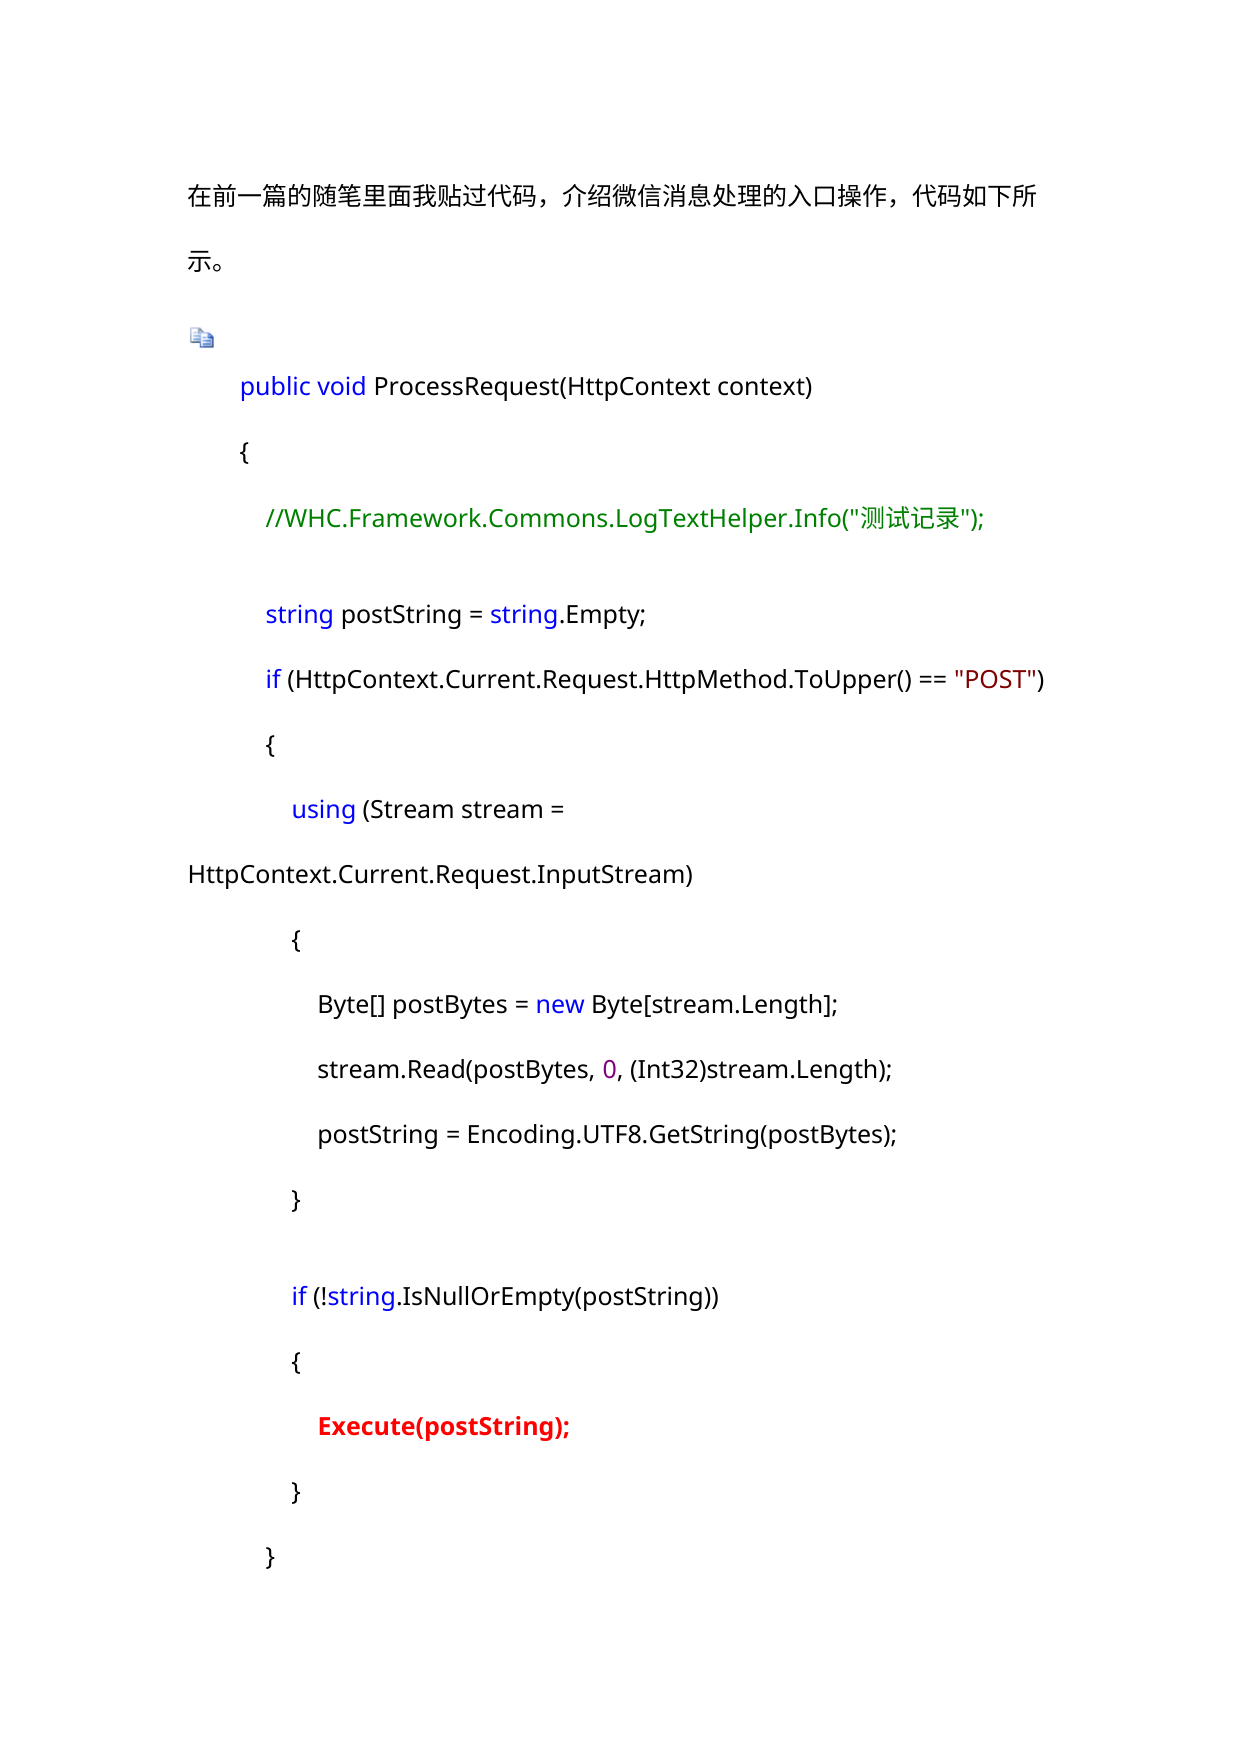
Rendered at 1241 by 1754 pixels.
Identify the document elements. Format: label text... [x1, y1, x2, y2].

text Execute(postString); [187, 1394, 1053, 1459]
text { [187, 419, 1053, 484]
text { [187, 711, 1053, 776]
text string postString = string.Empty; [187, 581, 1053, 646]
text 在前一篇的随笔里面我贴过代码，介绍微信消息处理的入口操作，代码如下所示。 [187, 162, 1053, 292]
text } [187, 1166, 1053, 1231]
text using (Stream stream = HttpContext.Current.Request.InputStream) [187, 776, 1053, 906]
picture [187, 321, 219, 353]
text stream.Read(postBytes, 0, (Int32)stream.Length); [187, 1036, 1053, 1101]
text { [187, 1329, 1053, 1394]
text } [187, 1524, 1053, 1589]
text if (!string.IsNullOrEmpty(postString)) [187, 1264, 1053, 1329]
text if (HttpContext.Current.Request.HttpMethod.ToUpper() == "POST") [187, 646, 1053, 711]
text postString = Encoding.UTF8.GetString(postBytes); [187, 1101, 1053, 1166]
text //WHC.Framework.Commons.LogTextHelper.Info("测试记录"); [187, 484, 1053, 549]
text Byte[] postBytes = new Byte[stream.Length]; [187, 971, 1053, 1036]
text { [187, 906, 1053, 971]
text public void ProcessRequest(HttpContext context) [187, 354, 1053, 419]
text } [187, 1459, 1053, 1524]
